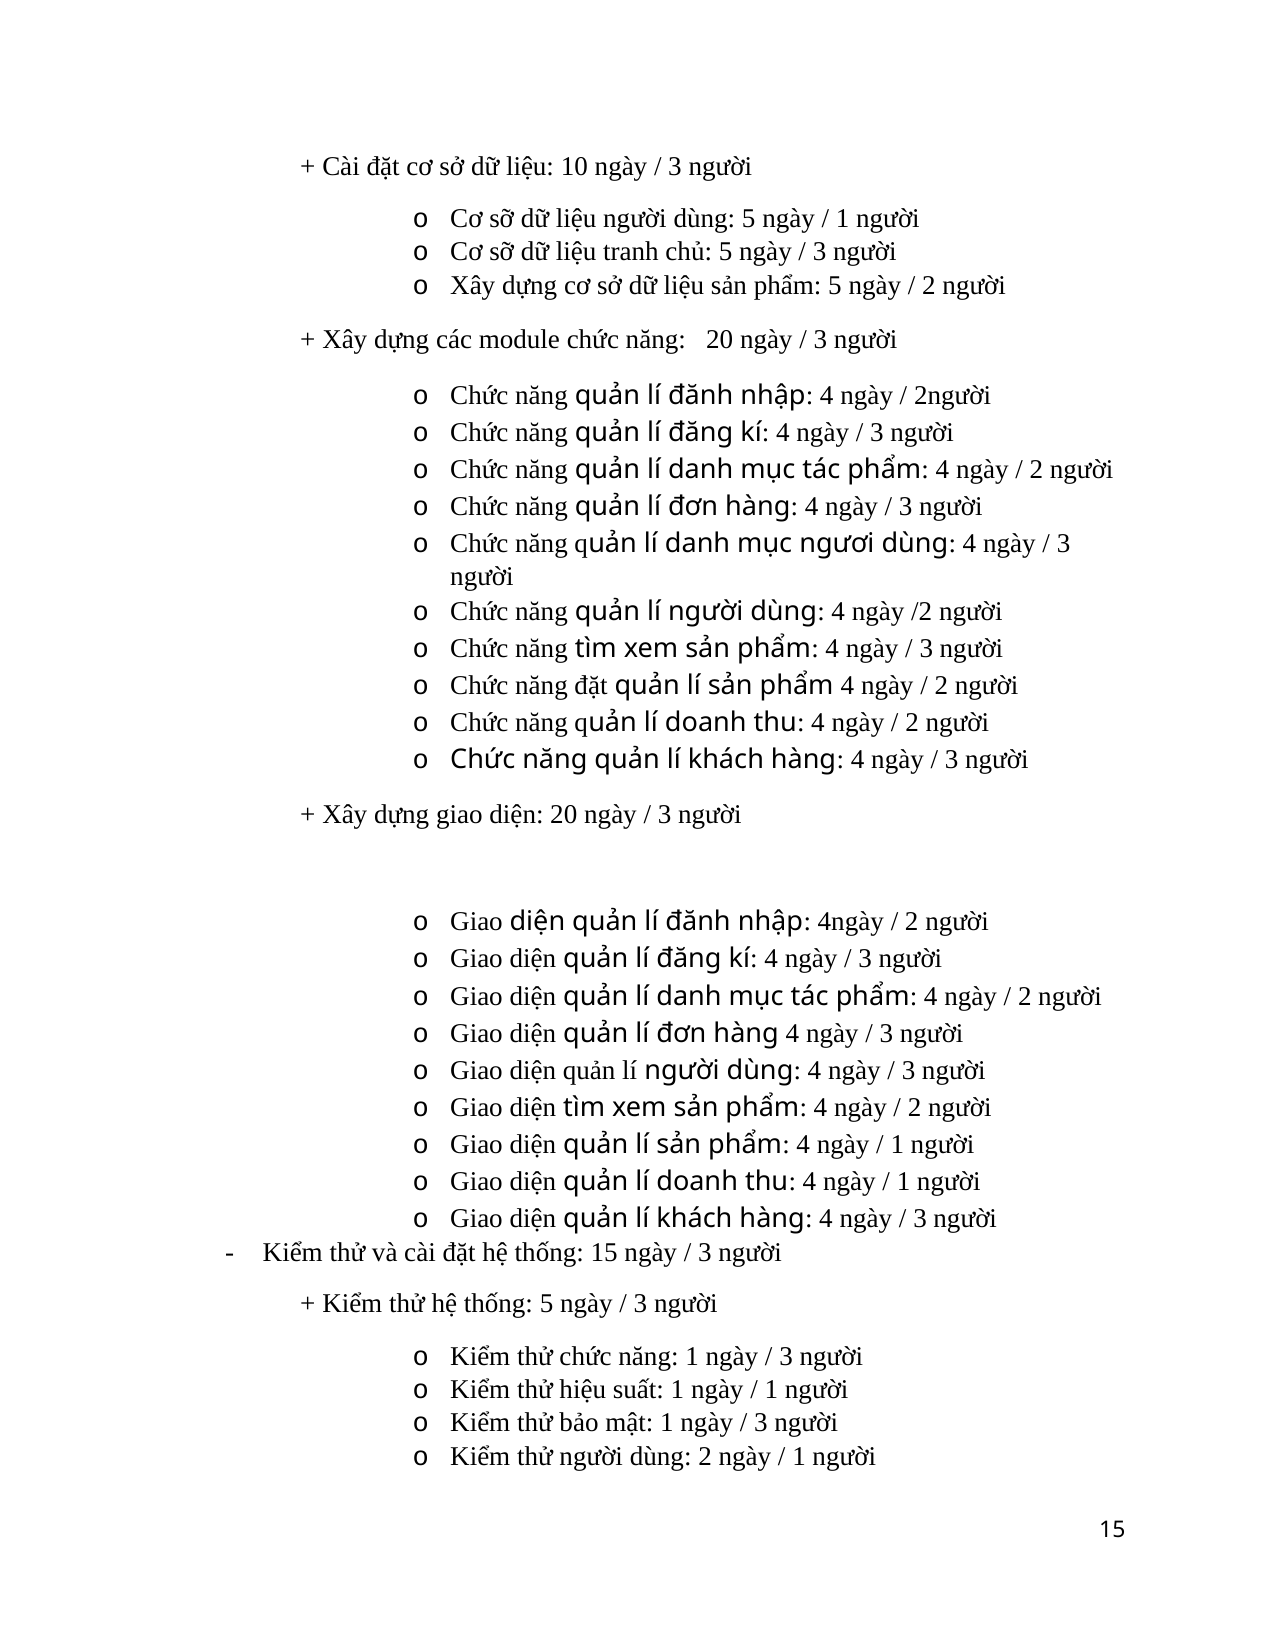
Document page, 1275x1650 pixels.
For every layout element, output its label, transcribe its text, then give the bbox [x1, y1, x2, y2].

list Giao diện quản lí đănh nhập: 4ngày / 2 người [412, 902, 1125, 939]
list Chức năng tìm xem sản phẩm: 4 ngày / 3 người [412, 629, 1125, 666]
list Giao diện quản lí sản phẩm: 4 ngày / 1 người [412, 1124, 1125, 1161]
list Kiểm thử chức năng: 1 ngày / 3 người [412, 1339, 1125, 1373]
list Giao diện quản lí đăng kí: 4 ngày / 3 người [412, 939, 1125, 976]
list Chức năng quản lí danh mục ngươi dùng: 4 ngày / 3 người [412, 523, 1125, 592]
list Giao diện tìm xem sản phẩm: 4 ngày / 2 người [412, 1087, 1125, 1124]
list Chức năng quản lí doanh thu: 4 ngày / 2 người [412, 703, 1125, 740]
list Chức năng quản lí người dùng: 4 ngày /2 người [412, 592, 1125, 629]
list Giao diện quản lí khách hàng: 4 ngày / 3 người [412, 1198, 1125, 1236]
list Chức năng đặt quản lí sản phẩm 4 ngày / 2 người [412, 666, 1125, 703]
text + Xây dựng giao diện: 20 ngày / 3 người [300, 798, 1125, 829]
text + Cài đặt cơ sở dữ liệu: 10 ngày / 3 người [300, 150, 1125, 181]
list Chức năng quản lí đơn hàng: 4 ngày / 3 người [412, 486, 1125, 523]
text + Xây dựng các module chức năng: 20 ngày / 3 người [300, 323, 1125, 354]
list Cơ sỡ dữ liệu người dùng: 5 ngày / 1 người [412, 202, 1125, 235]
list Kiểm thử bảo mật: 1 ngày / 3 người [412, 1406, 1125, 1440]
text + Kiểm thử hệ thống: 5 ngày / 3 người [300, 1288, 1125, 1319]
list Giao diện quản lí người dùng: 4 ngày / 3 người [412, 1050, 1125, 1087]
list Cơ sỡ dữ liệu tranh chủ: 5 ngày / 3 người [412, 235, 1125, 269]
list Chức năng quản lí đăng kí: 4 ngày / 3 người [412, 412, 1125, 449]
list Chức năng quản lí danh mục tác phẩm: 4 ngày / 2 người [412, 449, 1125, 486]
list Kiểm thử người dùng: 2 ngày / 1 người [412, 1440, 1125, 1473]
list Xây dựng cơ sở dữ liệu sản phẩm: 5 ngày / 2 người [412, 269, 1125, 302]
list Kiểm thử và cài đặt hệ thống: 15 ngày / 3 người [225, 1236, 1125, 1267]
list Giao diện quản lí danh mục tác phẩm: 4 ngày / 2 người [412, 976, 1125, 1013]
list Giao diện quản lí đơn hàng 4 ngày / 3 người [412, 1013, 1125, 1050]
list Chức năng quản lí khách hàng: 4 ngày / 3 người [412, 740, 1125, 777]
list Kiểm thử hiệu suất: 1 ngày / 1 người [412, 1373, 1125, 1406]
list Giao diện quản lí doanh thu: 4 ngày / 1 người [412, 1161, 1125, 1198]
list Chức năng quản lí đănh nhập: 4 ngày / 2người [412, 375, 1125, 412]
